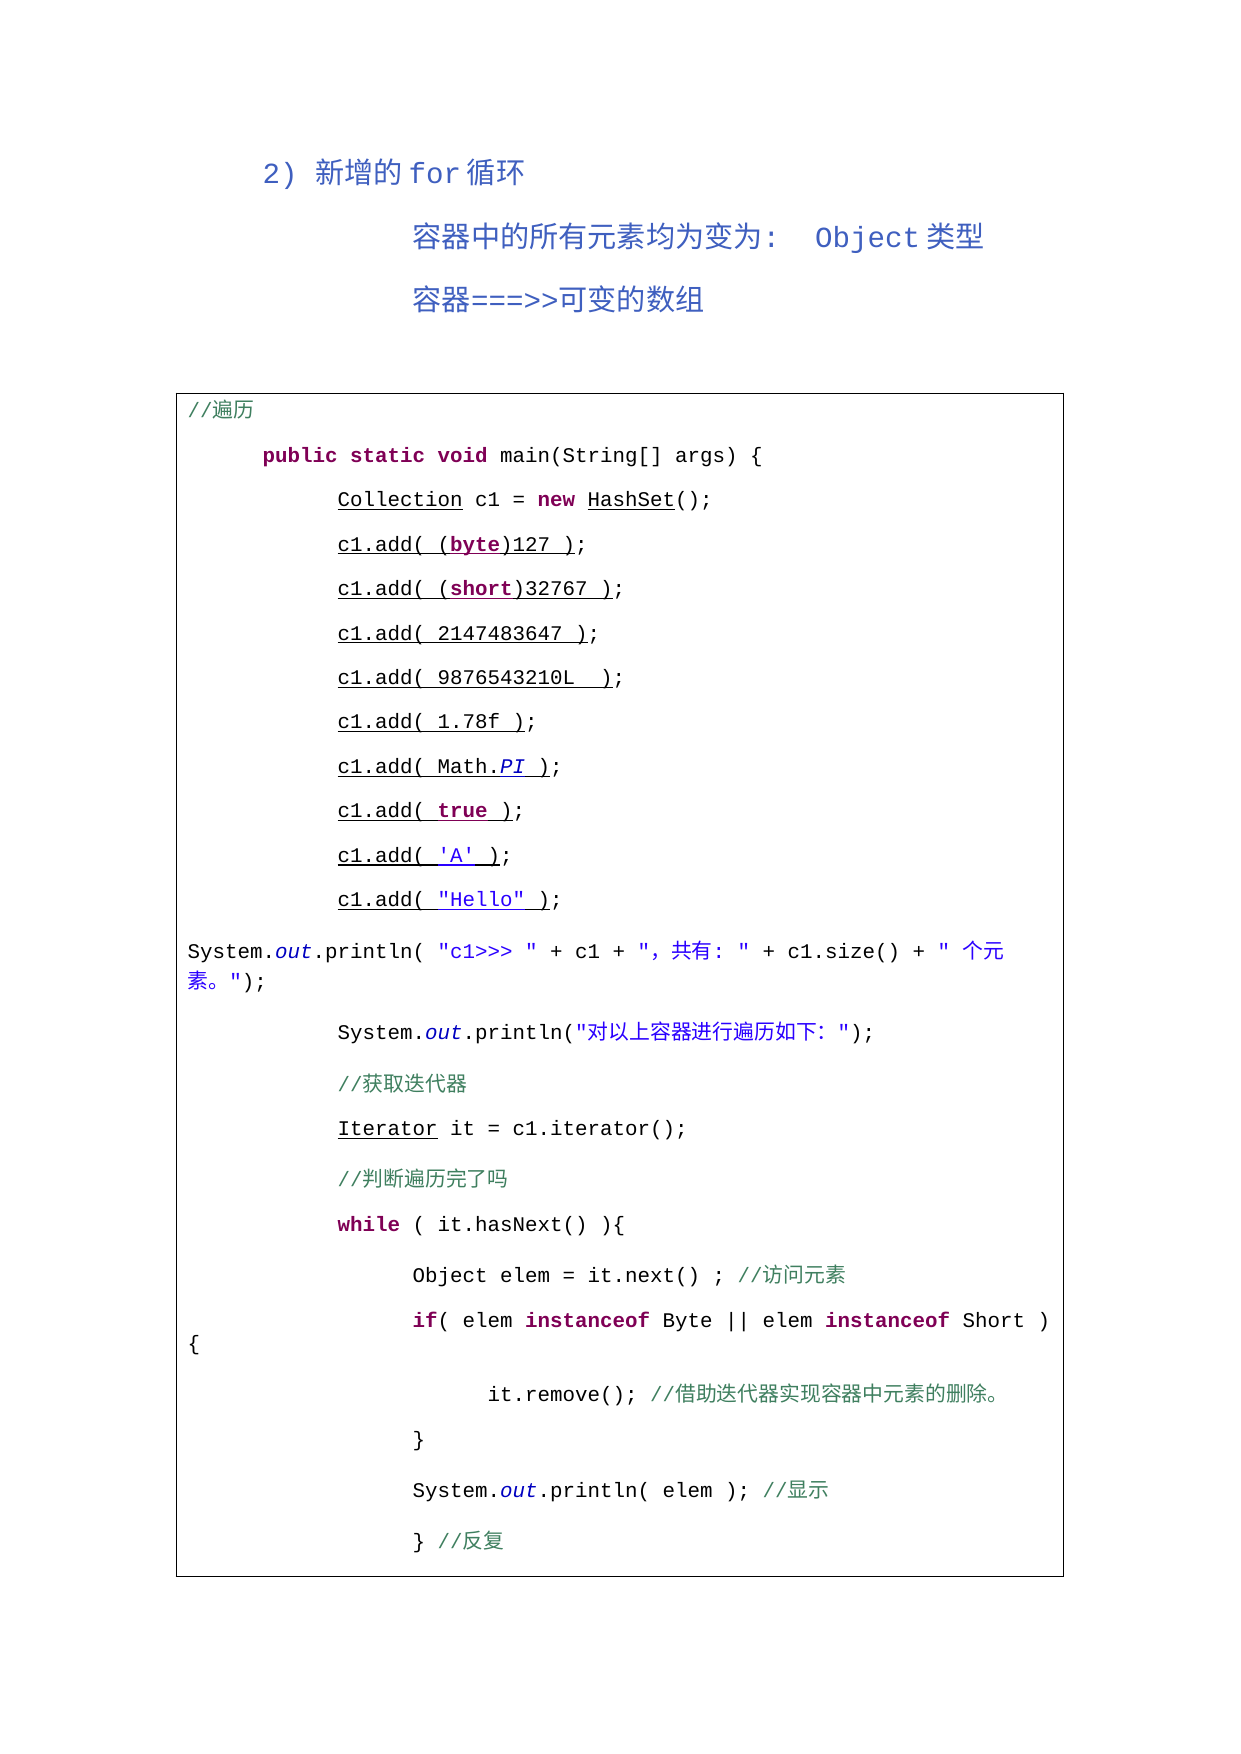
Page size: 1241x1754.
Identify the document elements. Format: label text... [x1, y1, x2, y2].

text 容器中的所有元素均为变为: Object类型 [187, 213, 1053, 256]
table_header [177, 394, 1063, 1576]
text 2) 新增的for循环 [187, 150, 1053, 193]
text 容器===>>可变的数组 [187, 277, 1053, 319]
